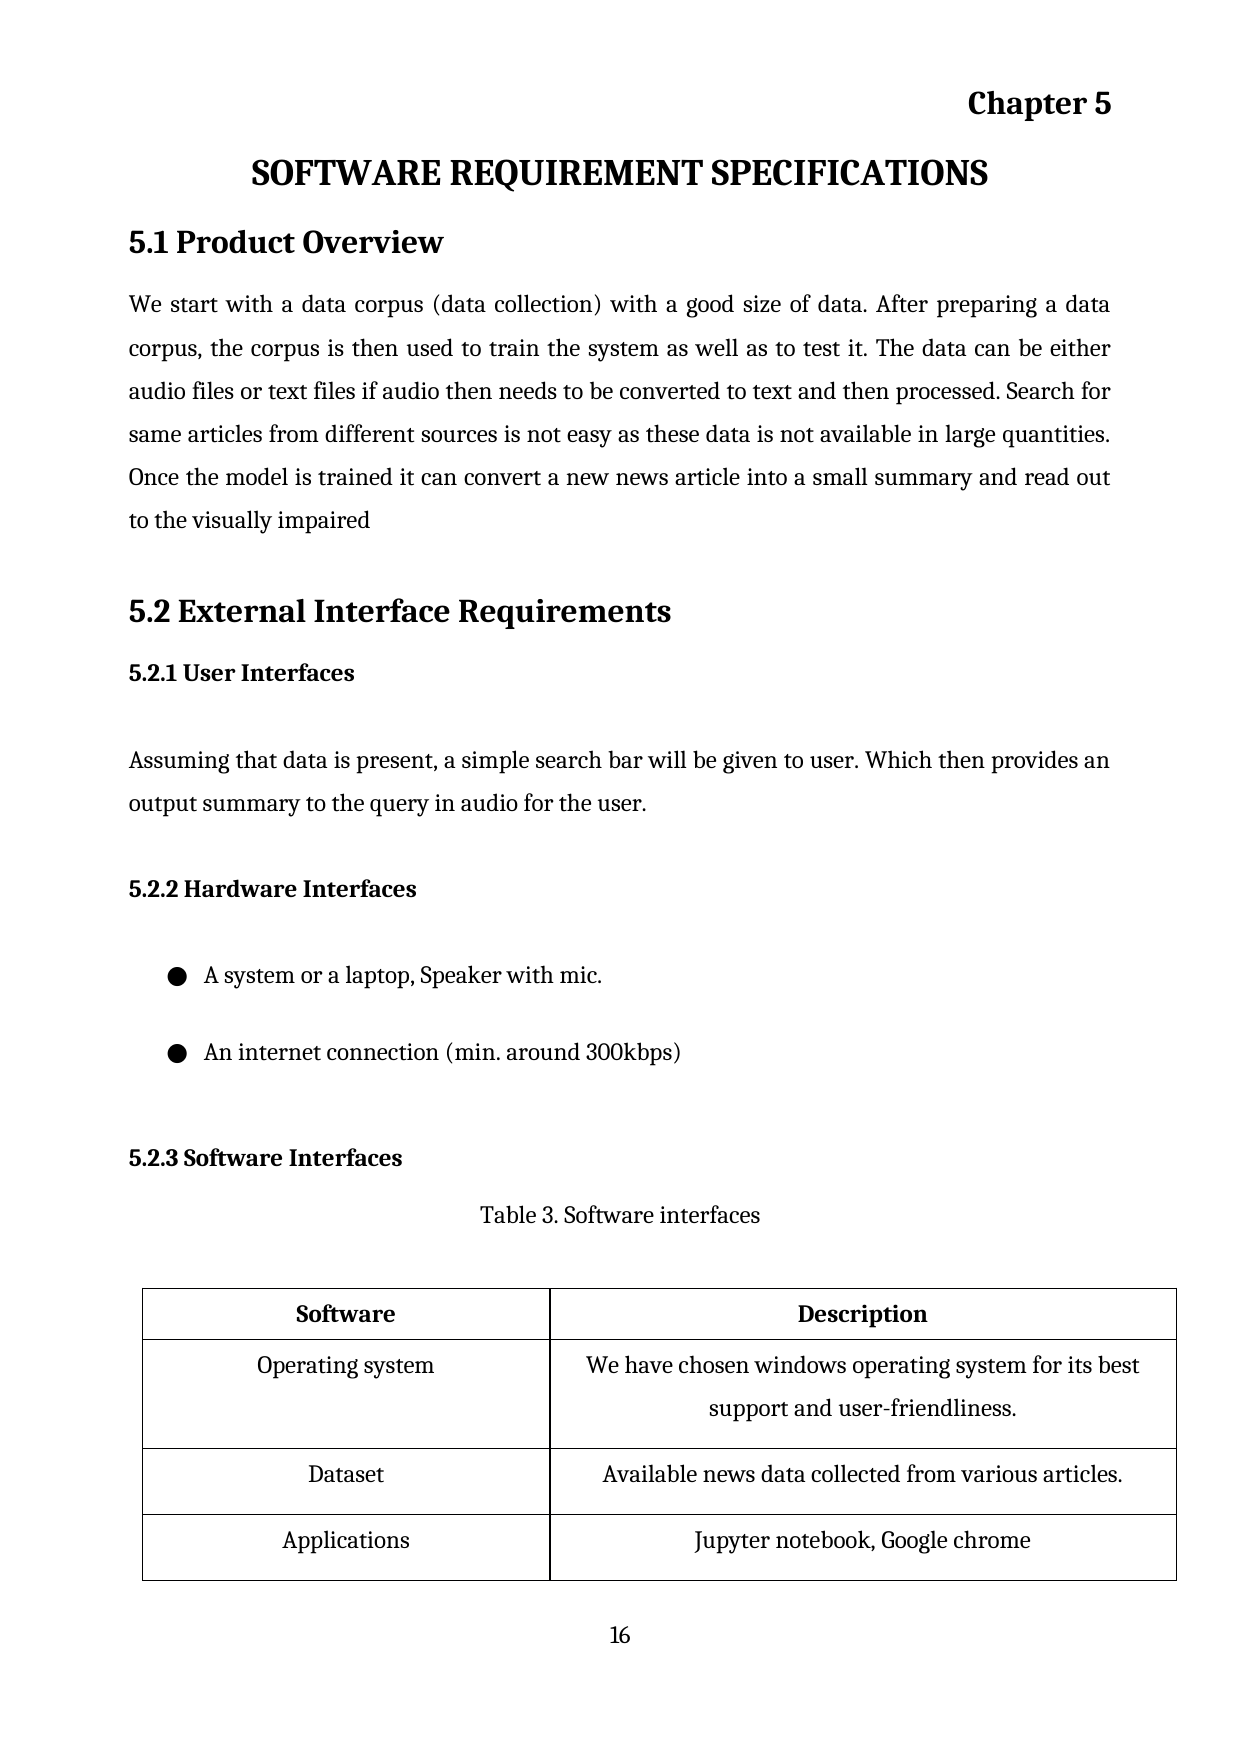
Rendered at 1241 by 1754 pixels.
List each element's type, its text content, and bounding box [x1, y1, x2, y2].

table_header Description [551, 1289, 1176, 1339]
text Table 3. Software interfaces [128, 1201, 1112, 1230]
table_cell Jupyter notebook, Google chrome [551, 1515, 1176, 1580]
list An internet connection (min. around 300kbps) [166, 1024, 1112, 1075]
table_header Software [143, 1289, 549, 1339]
table_cell Operating system [143, 1340, 549, 1448]
text We start with a data corpus (data collection) with a good size of data. After preparing a data corpus, the corpus is then used to train the system as well as to test it. The data can be either audio files or text files if audio then needs to be converted to text and then processed. Search for same articles from different sources is not easy as these data is not available in large quantities. Once the model is trained it can convert a new news article into a small summary and read out to the visually impaired [128, 290, 1112, 535]
text 5.2 External Interface Requirements [128, 592, 1112, 631]
list A system or a laptop, Speaker with mic. [166, 947, 1112, 998]
table_cell Applications [143, 1515, 549, 1580]
table_cell Dataset [143, 1449, 549, 1514]
text 5.2.2 Hardware Interfaces [128, 875, 1112, 904]
text 5.1 Product Overview [128, 223, 1112, 262]
table_cell Available news data collected from various articles. [551, 1449, 1176, 1514]
text Assuming that data is present, a simple search bar will be given to user. Which then provides an output summary to the query in audio for the user. [128, 746, 1112, 817]
table_cell We have chosen windows operating system for its best support and user-friendliness. [551, 1340, 1176, 1448]
text 5.2.3 Software Interfaces [128, 1144, 1112, 1172]
text SOFTWARE REQUIREMENT SPECIFICATIONS [128, 151, 1112, 194]
text Chapter 5 [187, 84, 1112, 123]
text 5.2.1 User Interfaces [128, 659, 1112, 688]
